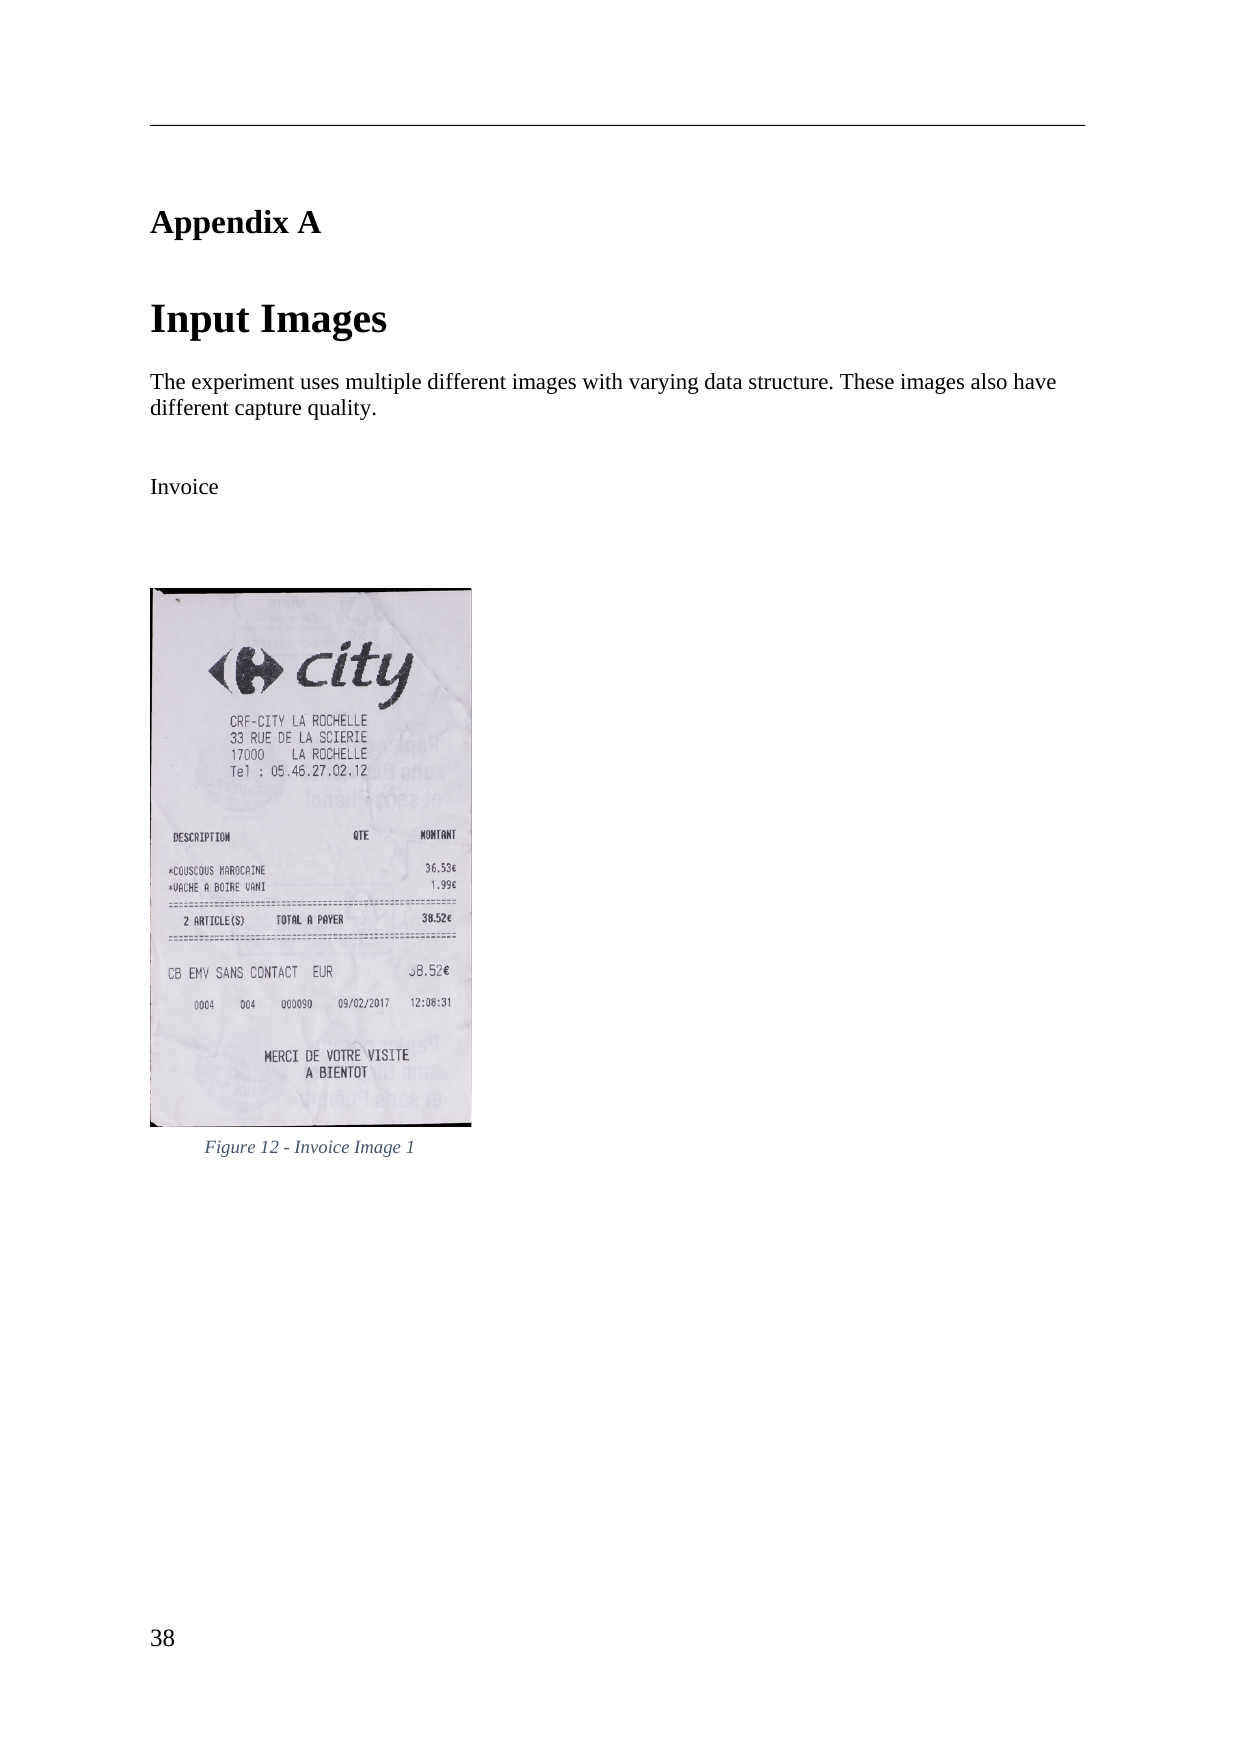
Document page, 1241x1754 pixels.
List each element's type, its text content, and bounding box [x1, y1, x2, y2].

text Invoice [150, 473, 1090, 500]
text The experiment uses multiple different images with varying data structure. These images also have different capture quality. [150, 368, 1090, 421]
text Input Images [150, 294, 1090, 342]
picture [150, 588, 472, 1127]
text Appendix A [150, 203, 1090, 241]
